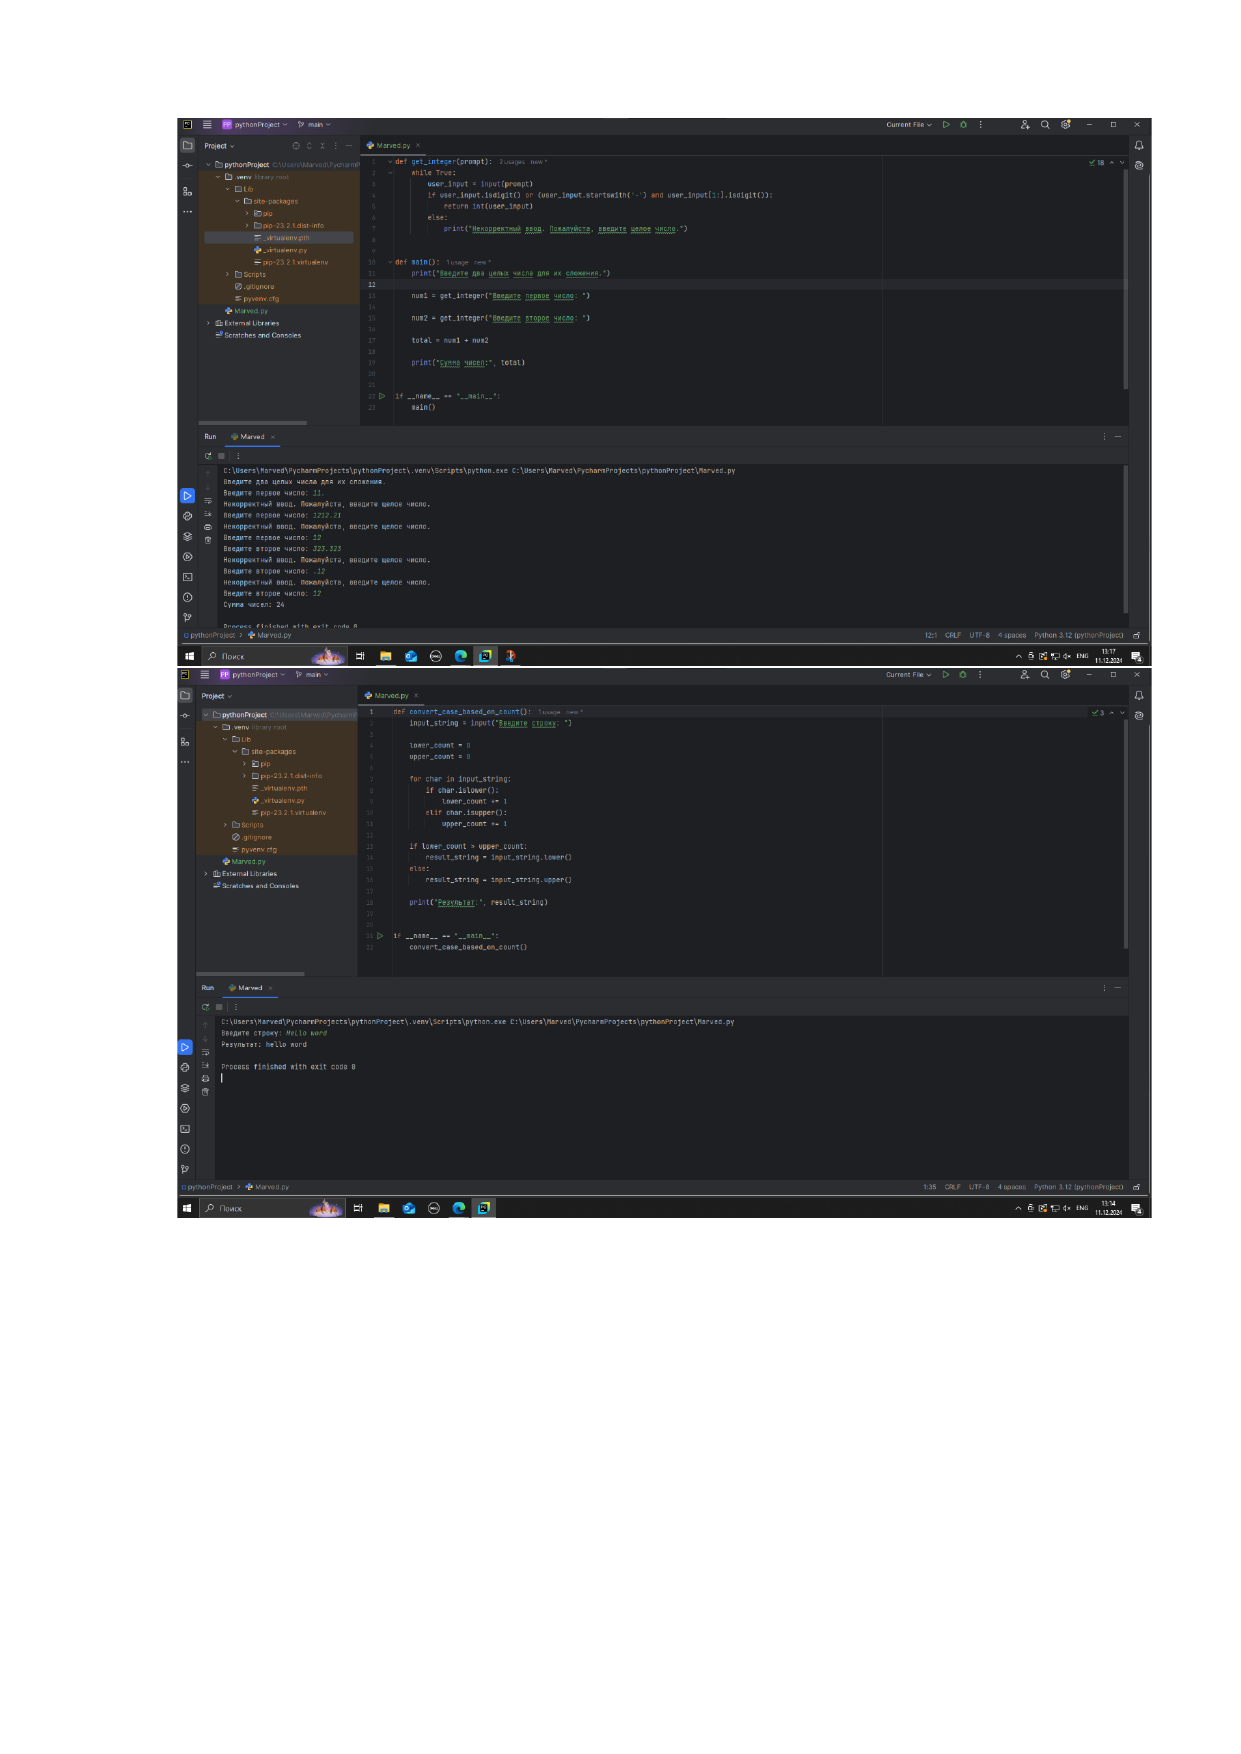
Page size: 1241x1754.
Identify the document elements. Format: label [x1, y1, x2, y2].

picture [177, 668, 1152, 1218]
picture [177, 118, 1152, 666]
